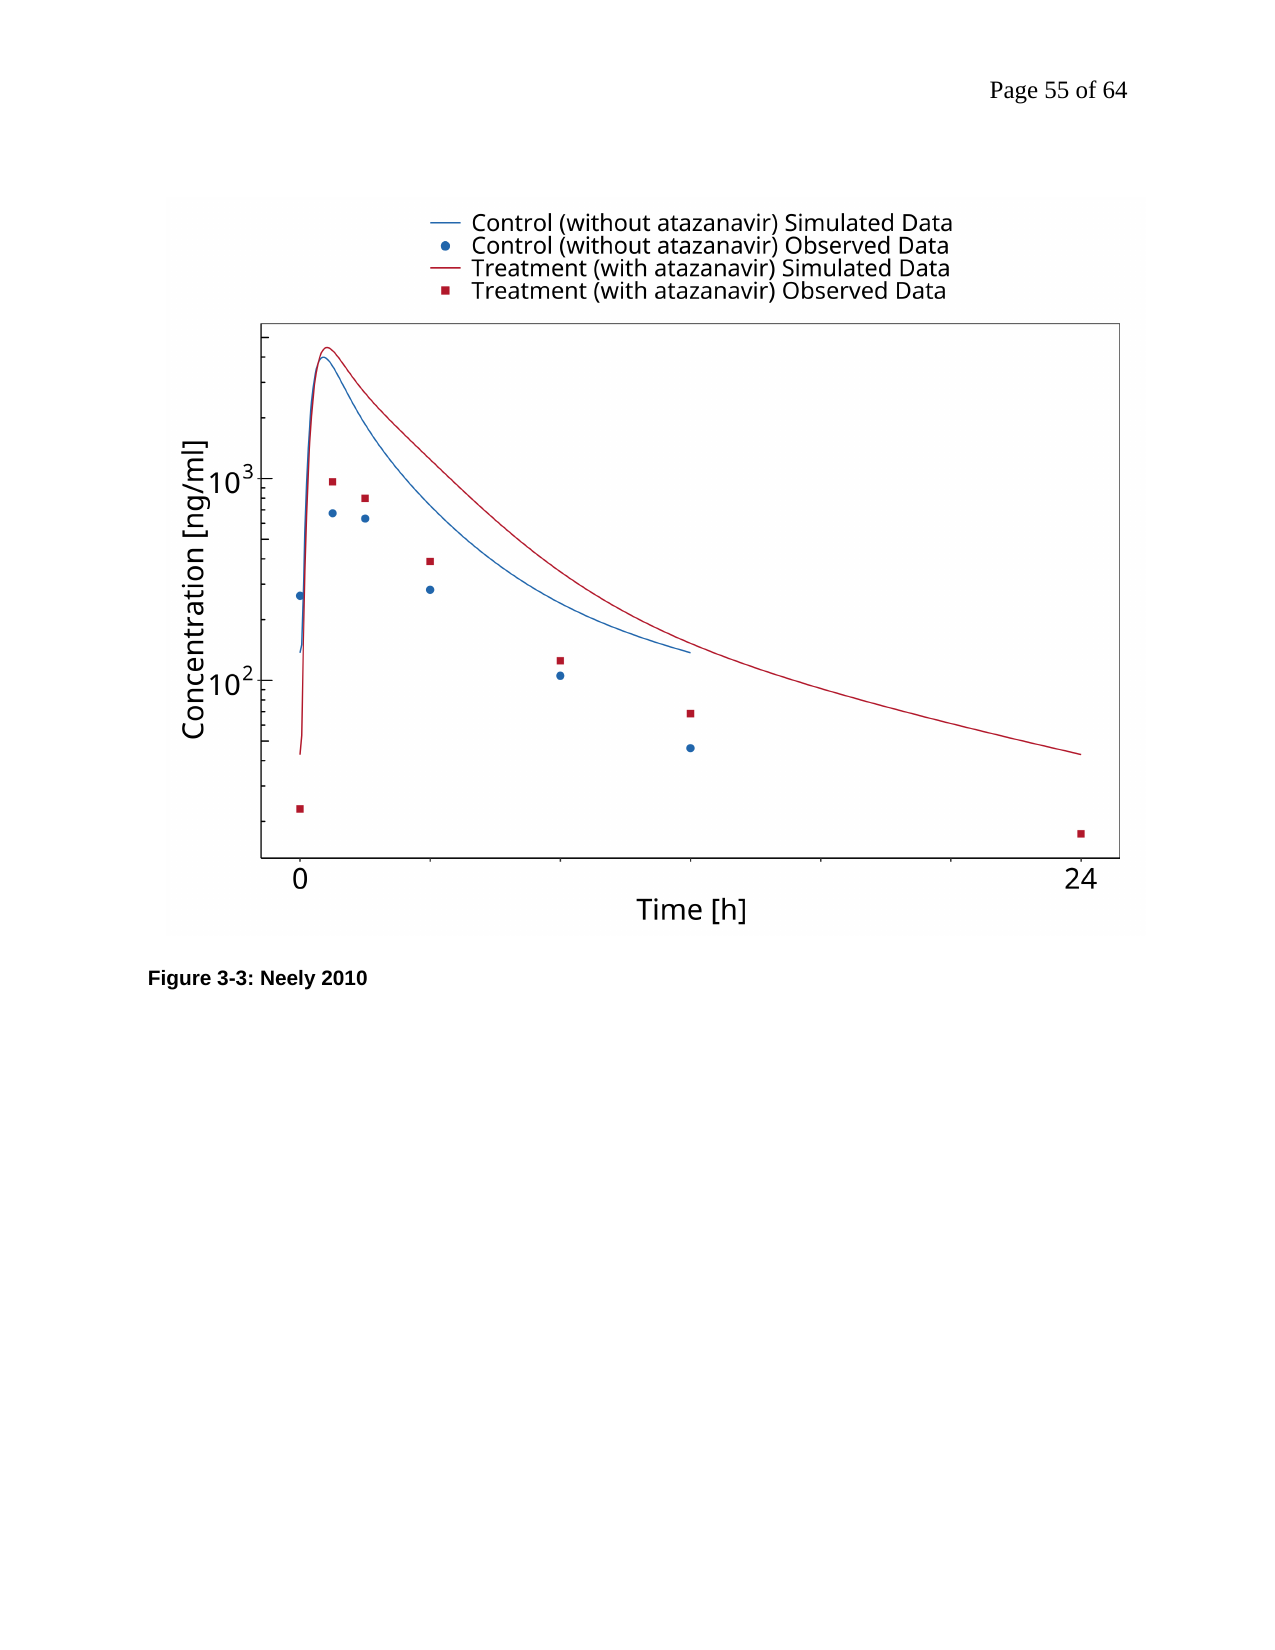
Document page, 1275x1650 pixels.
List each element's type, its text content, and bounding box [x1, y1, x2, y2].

text Figure 3-3: Neely 2010 [148, 966, 1127, 990]
picture [166, 197, 1146, 936]
